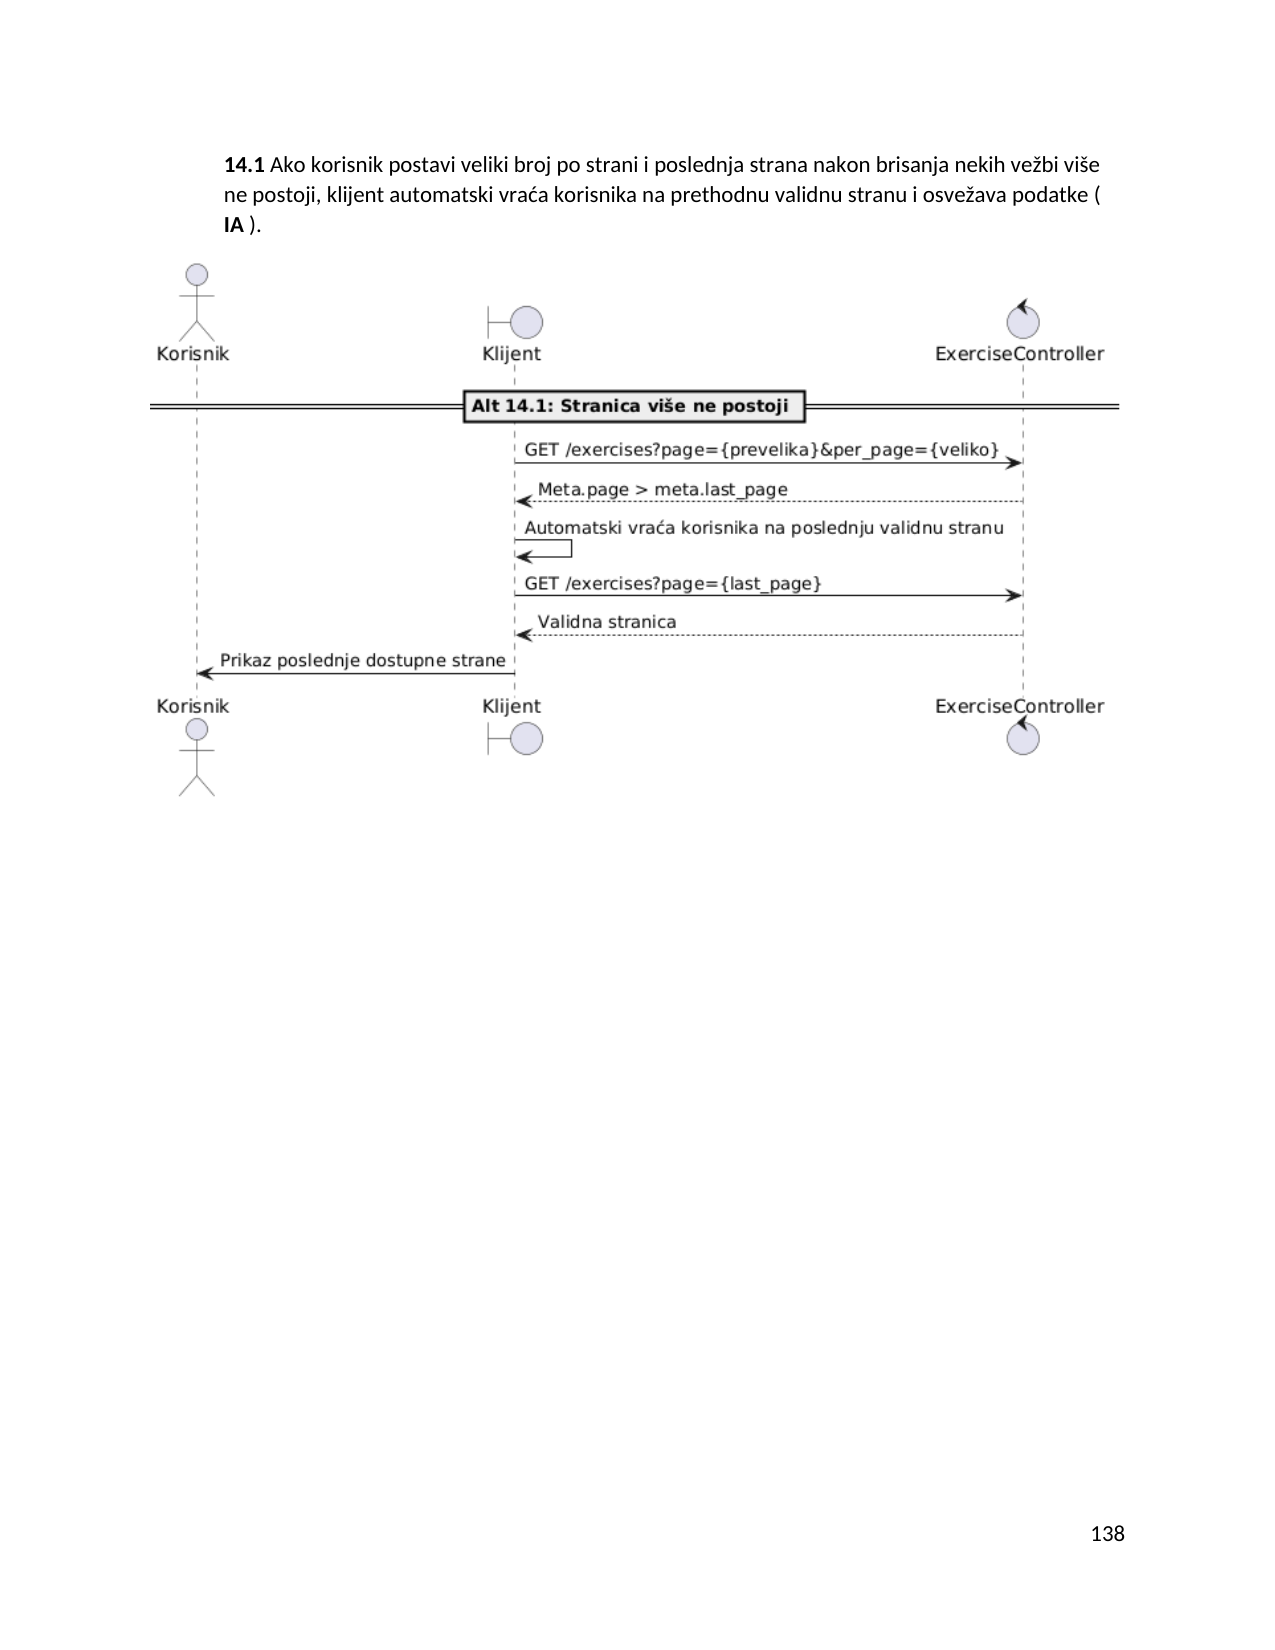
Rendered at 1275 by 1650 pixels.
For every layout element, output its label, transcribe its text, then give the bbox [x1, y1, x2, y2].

text 14.1 Ako korisnik postavi veliki broj po strani i poslednja strana nakon brisanja nekih vežbi više ne postoji, klijent automatski vraća korisnika na prethodnu validnu stranu i osvežava podatke ( IA ). [224, 150, 1125, 238]
picture [150, 257, 1125, 803]
